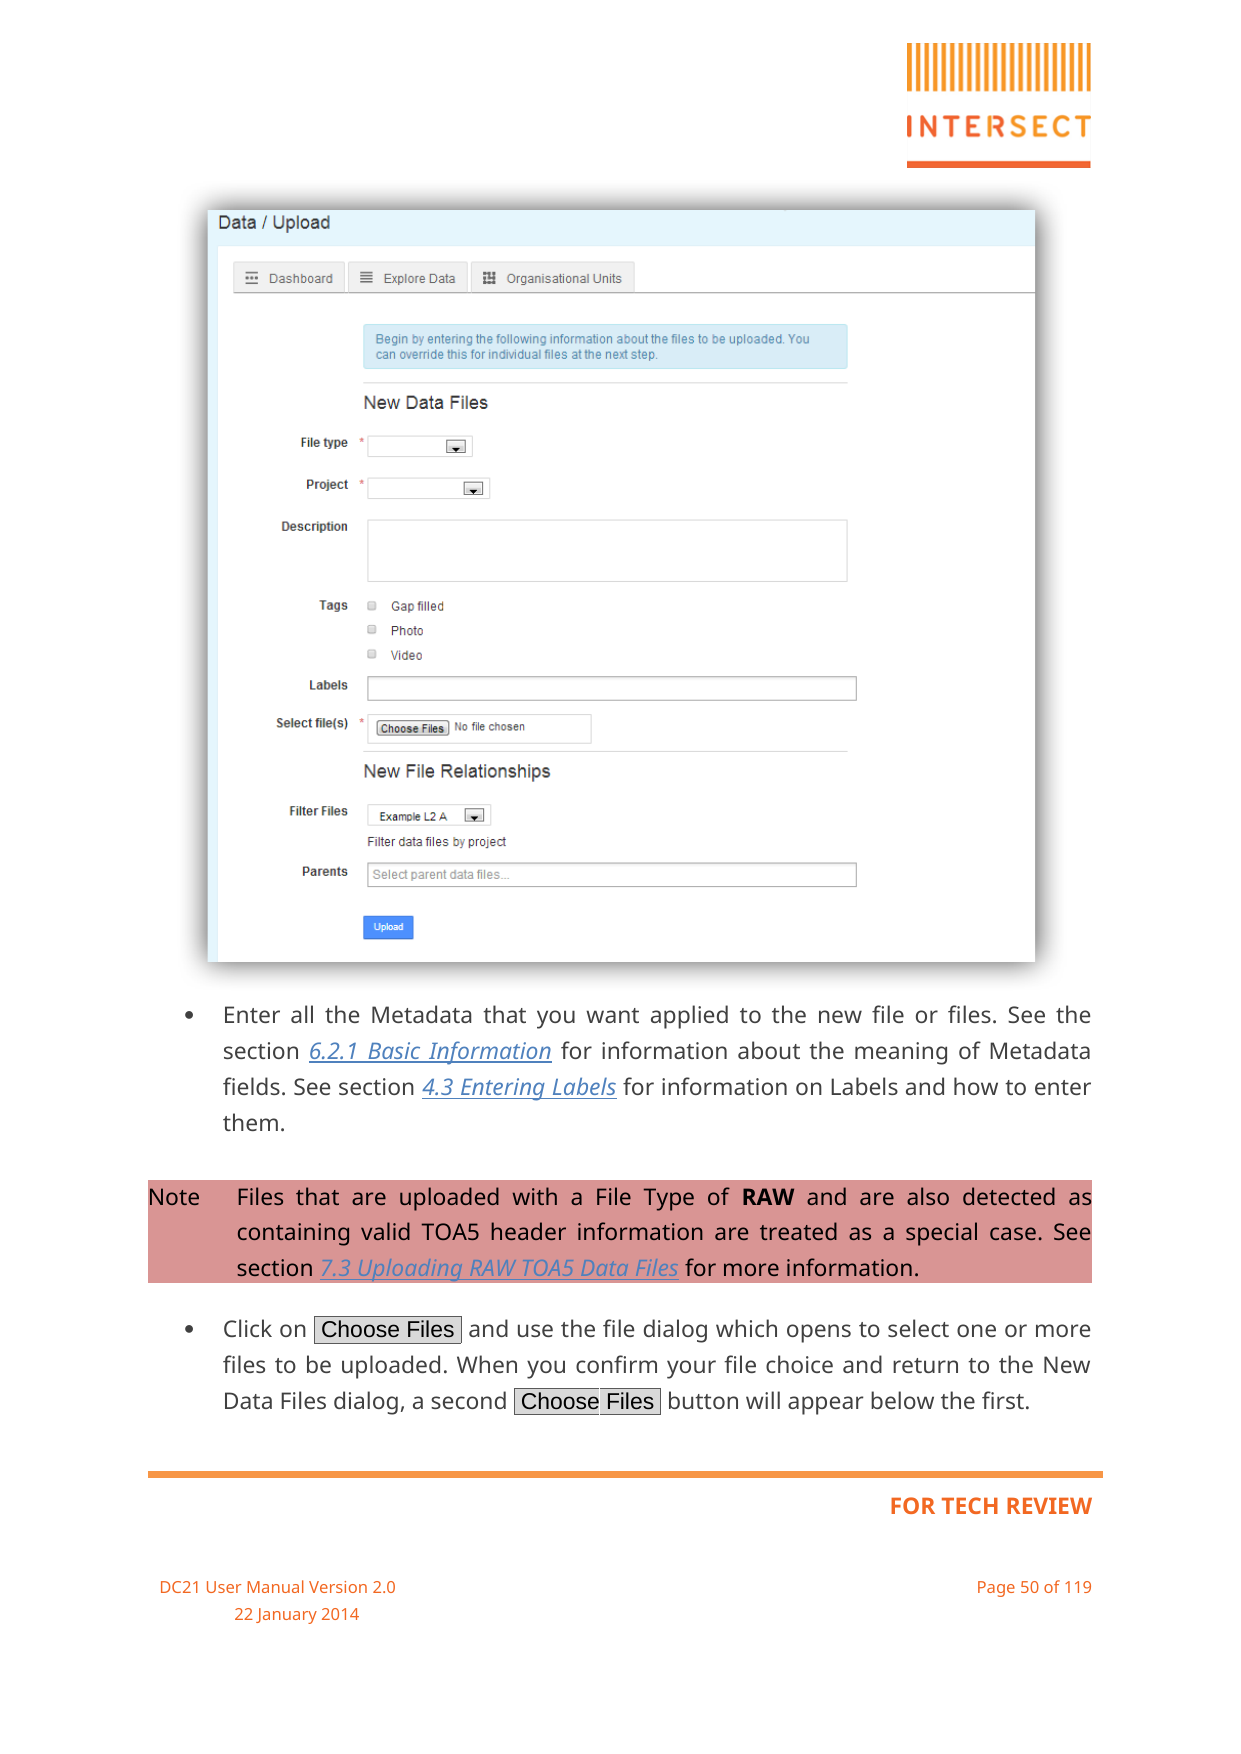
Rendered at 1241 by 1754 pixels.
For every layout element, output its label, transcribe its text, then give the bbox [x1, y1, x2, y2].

picture [905, 42, 1093, 170]
list Click on Choose Files and use the file dialog which opens to select one or more files to be uploaded. When you confirm your file choice and return to the New Data Files dialog, a second Choose Files button will appear below the first. [185, 1313, 1092, 1416]
picture [207, 210, 1036, 962]
